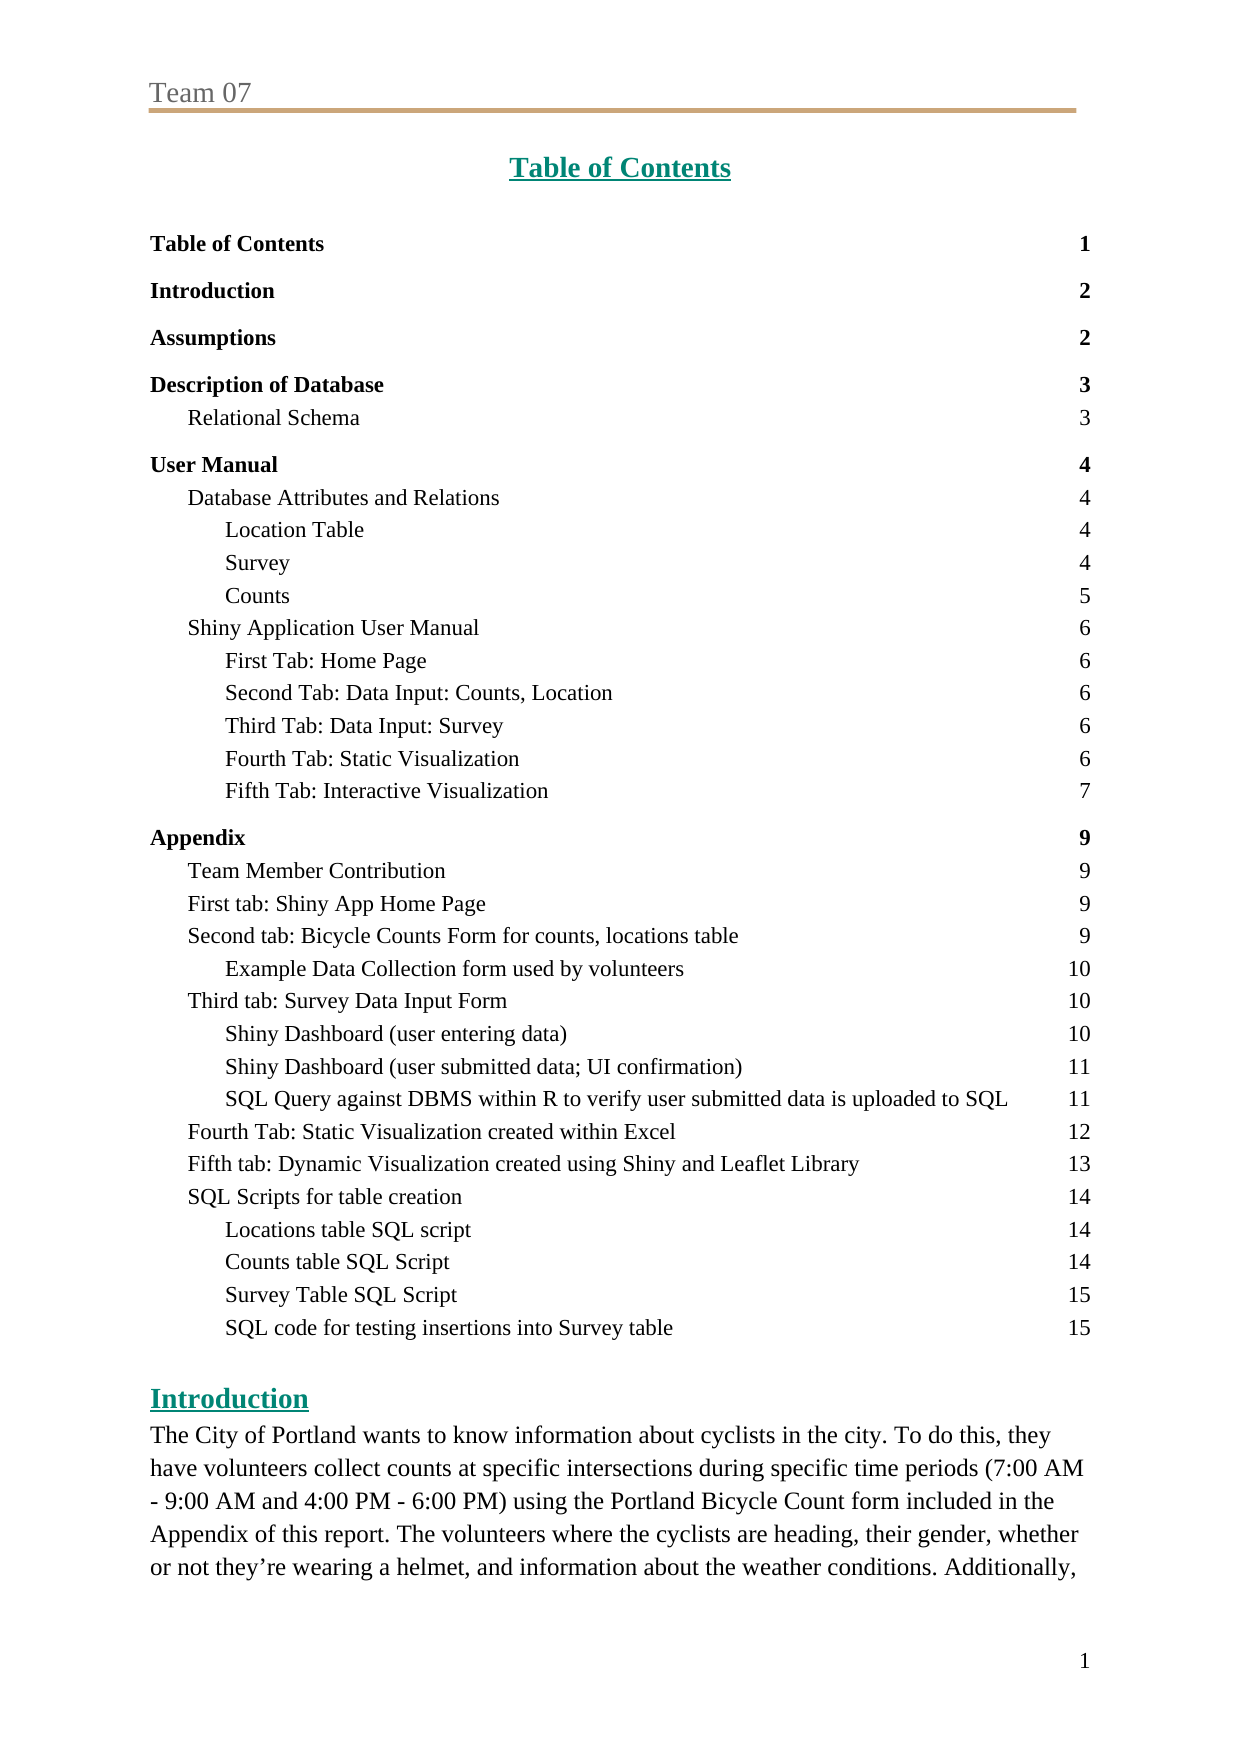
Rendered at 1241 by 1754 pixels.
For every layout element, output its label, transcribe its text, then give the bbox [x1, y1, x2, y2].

subtitle Table of Contents [150, 150, 1090, 183]
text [150, 1420, 1090, 1581]
subtitle Introduction [150, 1381, 1090, 1415]
picture [148, 108, 1077, 113]
